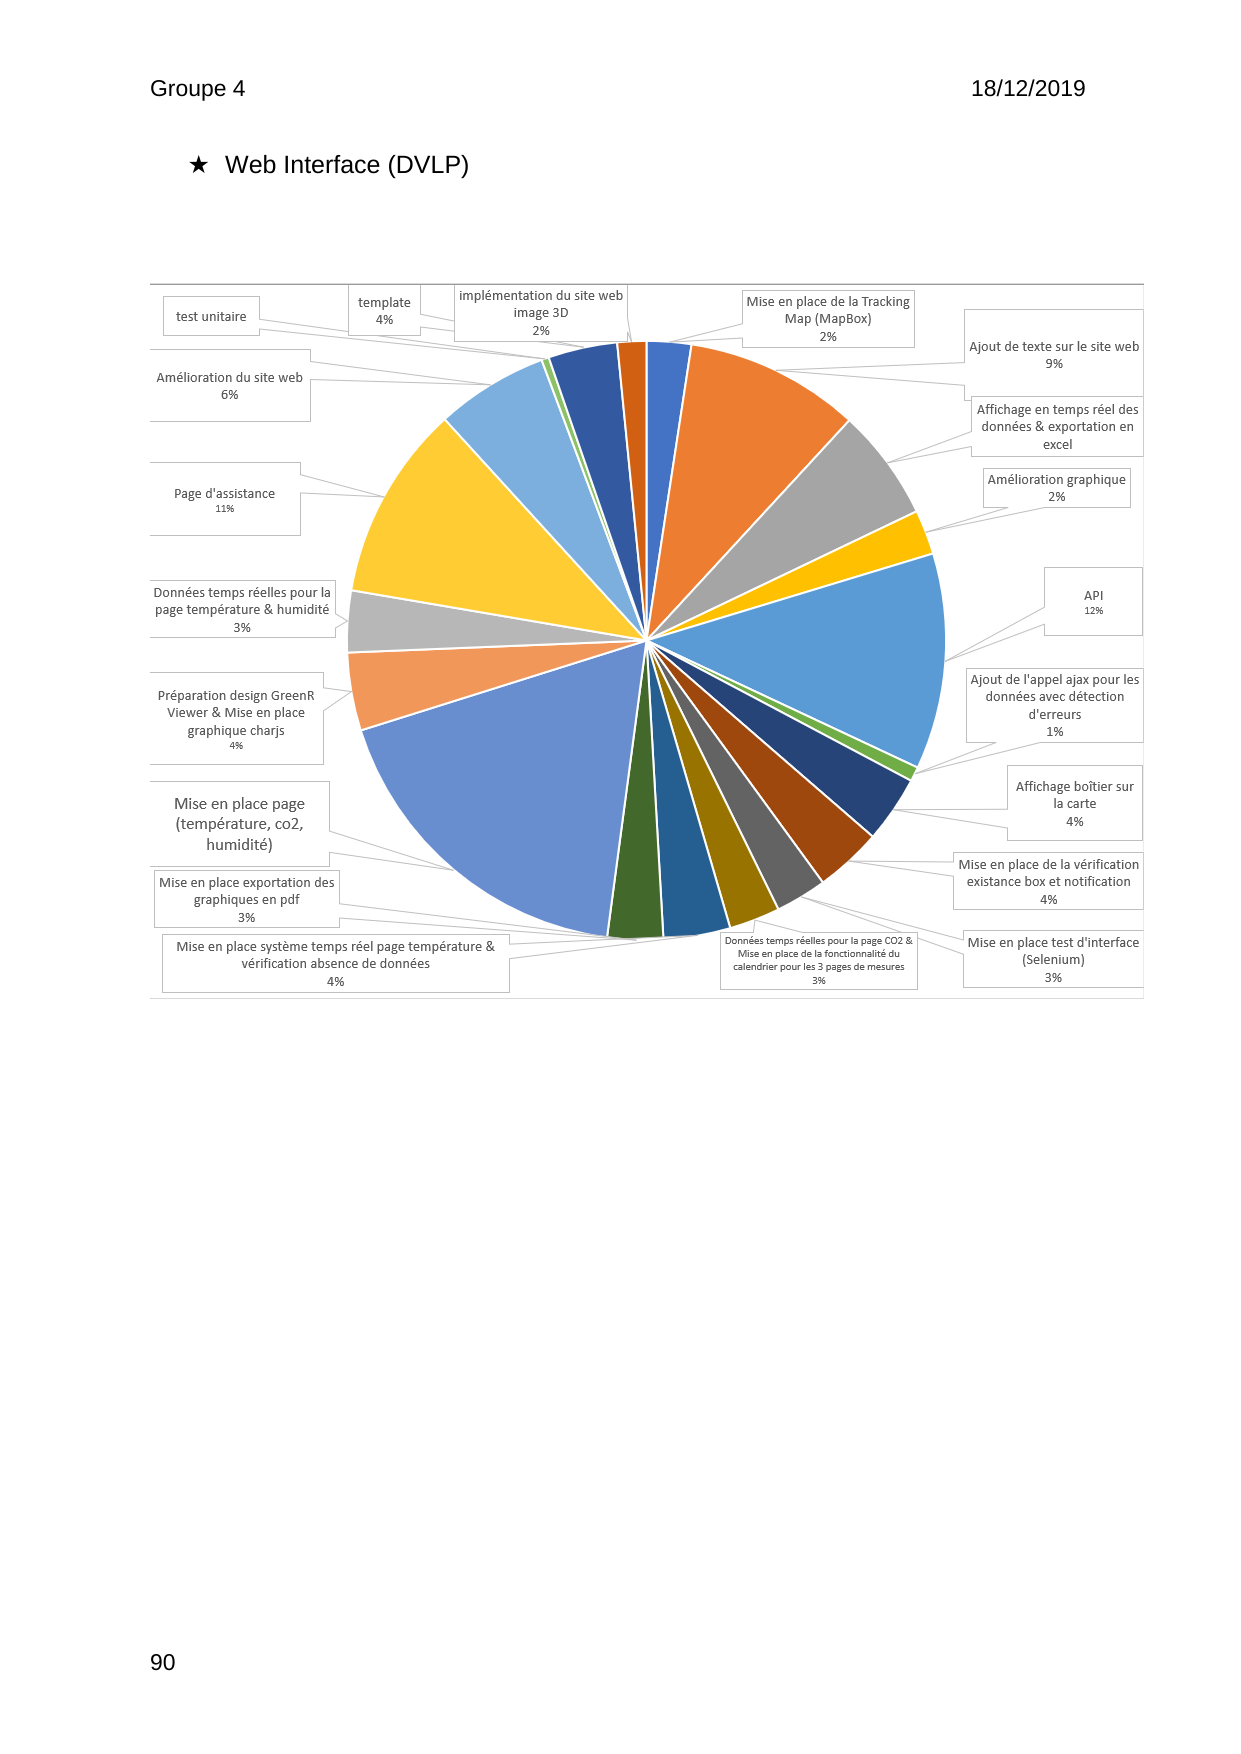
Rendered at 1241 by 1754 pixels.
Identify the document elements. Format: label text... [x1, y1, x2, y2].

picture [150, 283, 1144, 999]
list Web Interface (DVLP) [187, 150, 1090, 209]
